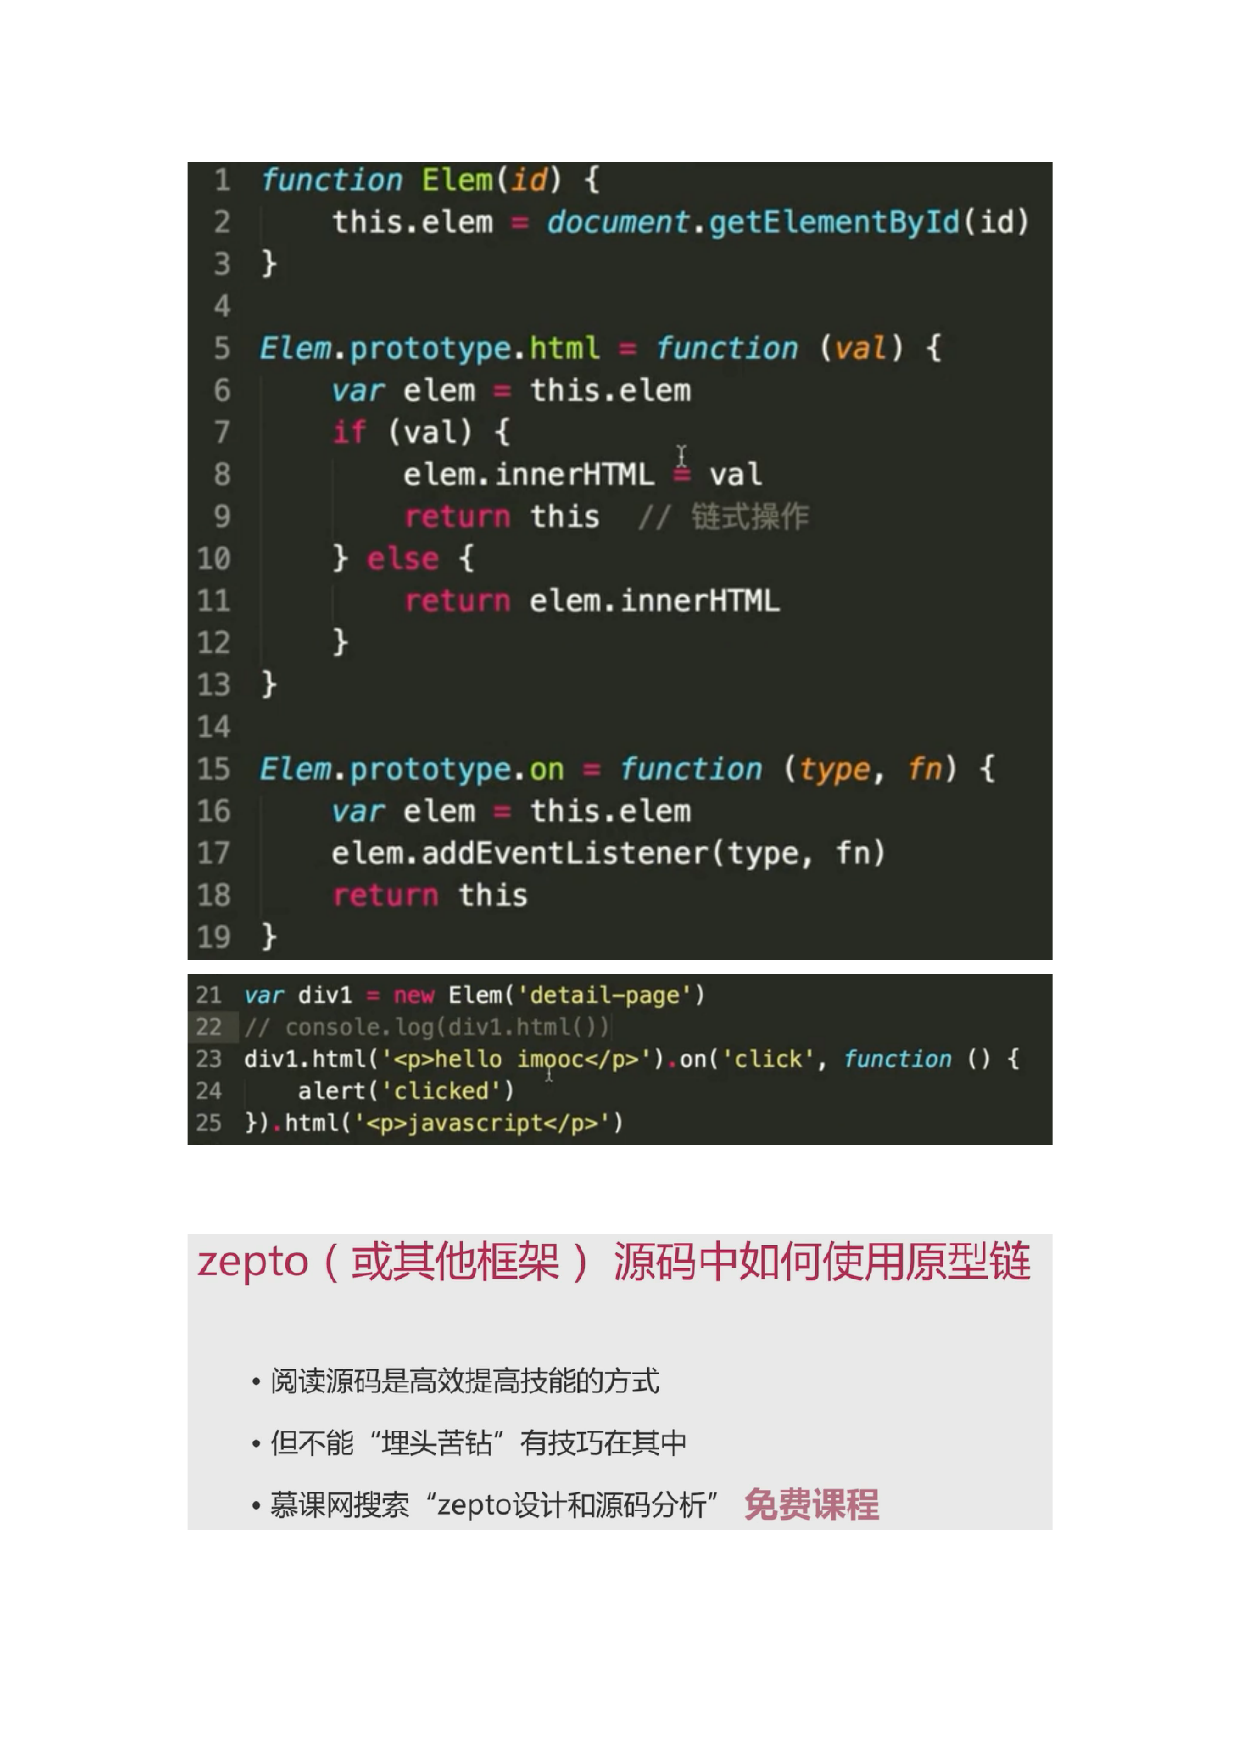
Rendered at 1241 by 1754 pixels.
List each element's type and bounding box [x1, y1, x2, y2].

picture [187, 1234, 1053, 1530]
picture [187, 162, 1053, 960]
picture [187, 974, 1053, 1145]
